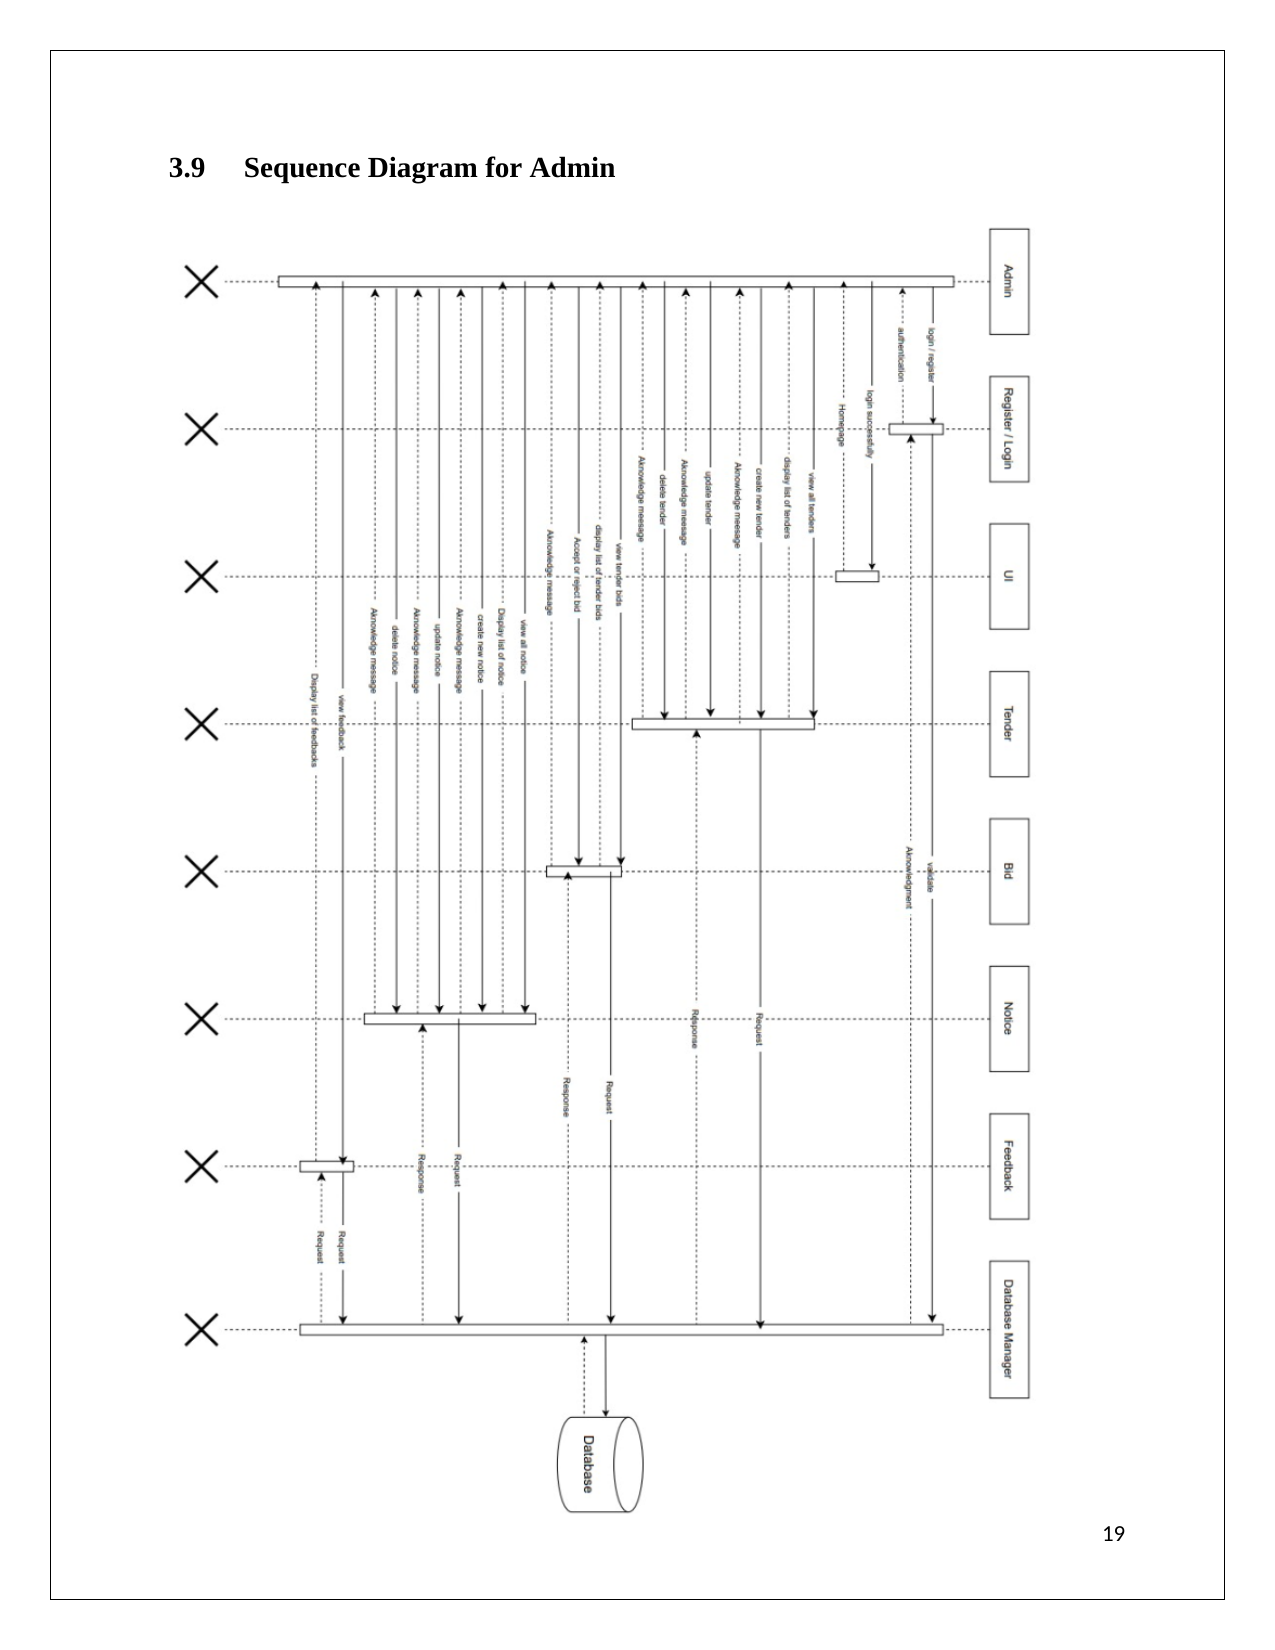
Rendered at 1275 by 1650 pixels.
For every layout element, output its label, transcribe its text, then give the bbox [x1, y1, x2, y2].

list Sequence Diagram for Admin [169, 150, 1125, 183]
picture [170, 206, 1051, 1534]
